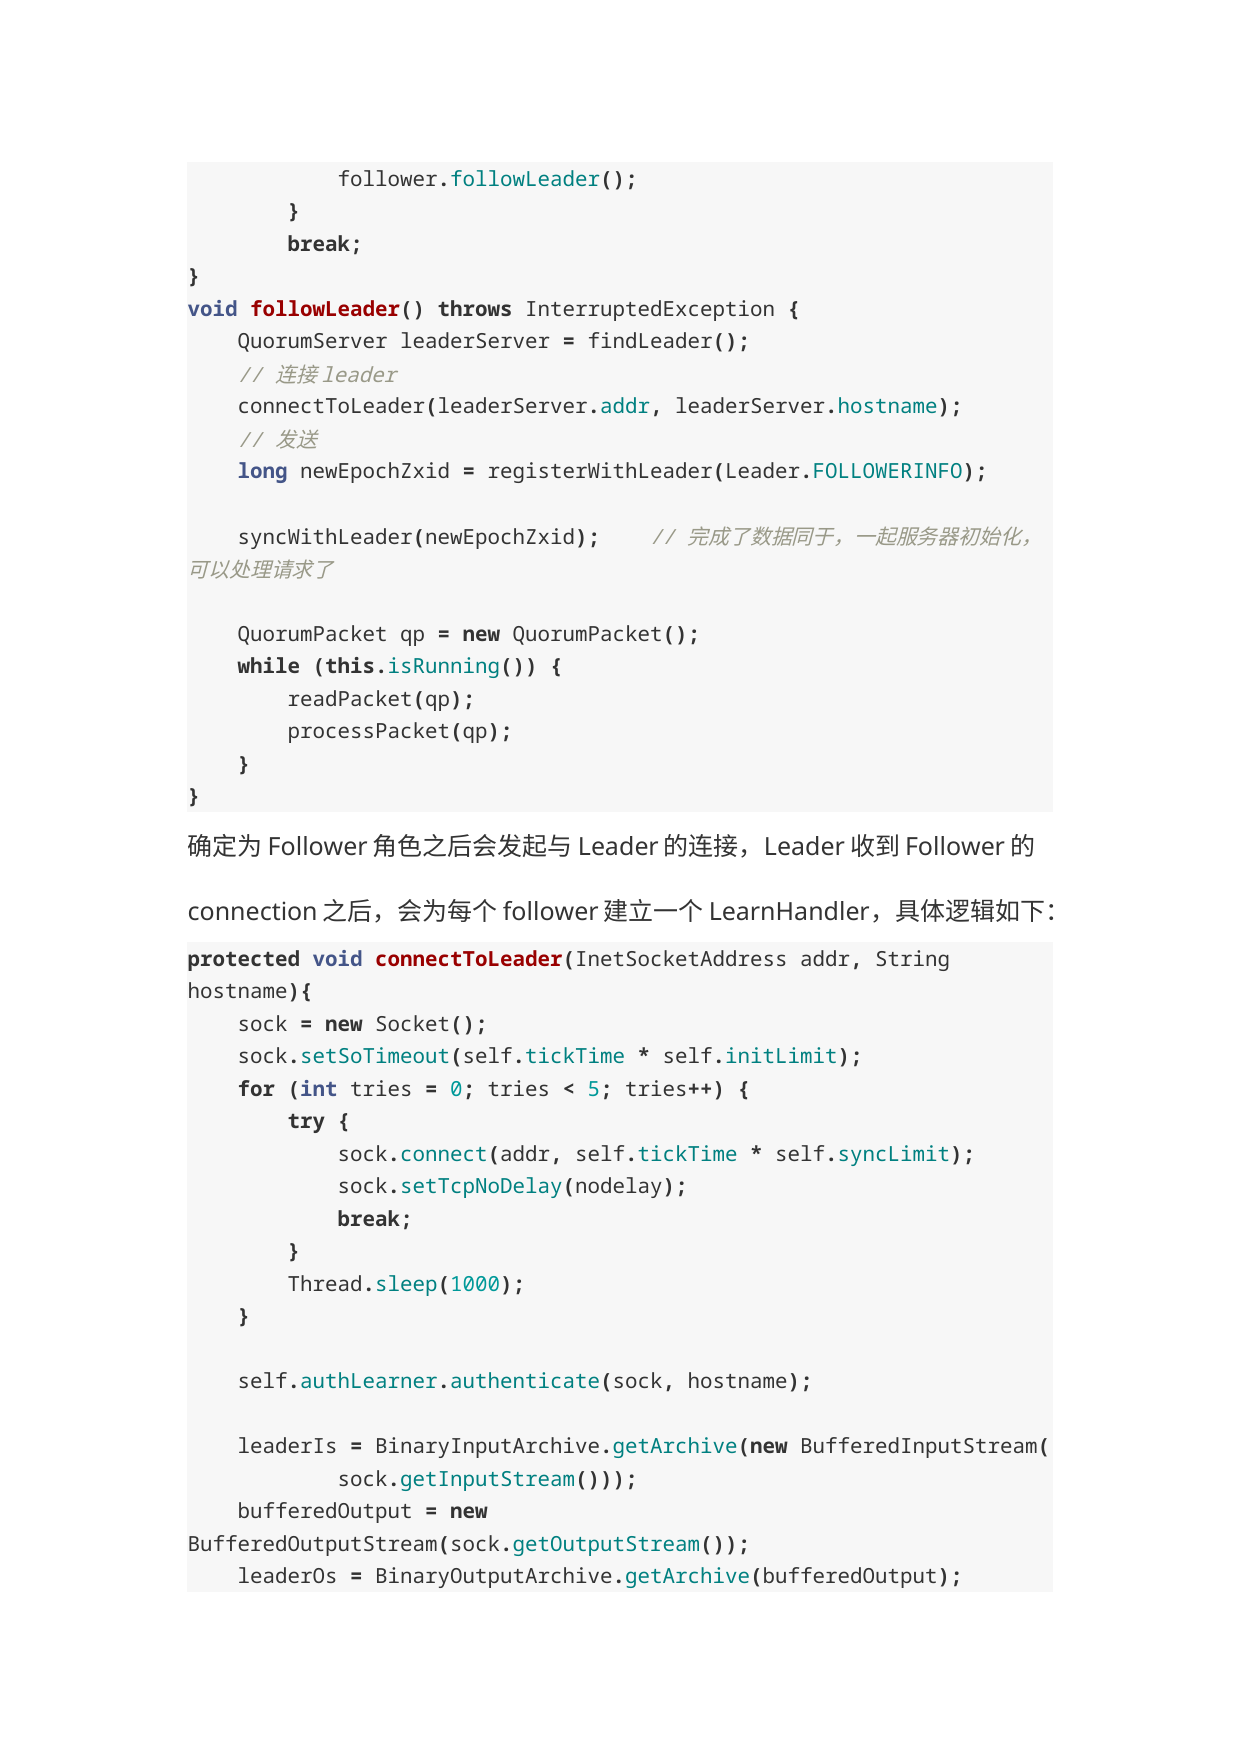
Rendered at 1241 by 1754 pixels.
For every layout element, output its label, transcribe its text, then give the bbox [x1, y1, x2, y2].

text QuorumServer leaderServer = findLeader(); [187, 324, 1053, 357]
text } [187, 1299, 1053, 1332]
text sock = new Socket(); [187, 1007, 1053, 1039]
text } [187, 259, 1053, 292]
text sock.setTcpNoDelay(nodelay); [187, 1169, 1053, 1202]
text Thread.sleep(1000); [187, 1267, 1053, 1299]
text sock.getInputStream())); [187, 1462, 1053, 1494]
text syncWithLeader(newEpochZxid); // 完成了数据同于，一起服务器初始化，可以处理请求了 [187, 519, 1053, 584]
text leaderOs = BinaryOutputArchive.getArchive(bufferedOutput); [187, 1559, 1053, 1592]
text QuorumPacket qp = new QuorumPacket(); [187, 617, 1053, 649]
text try { [187, 1104, 1053, 1137]
text } [187, 194, 1053, 227]
text sock.connect(addr, self.tickTime * self.syncLimit); [187, 1137, 1053, 1169]
text for (int tries = 0; tries < 5; tries++) { [187, 1072, 1053, 1104]
text leaderIs = BinaryInputArchive.getArchive(new BufferedInputStream( [187, 1429, 1053, 1462]
text // 连接leader [187, 357, 1053, 389]
text } [187, 1234, 1053, 1267]
text protected void connectToLeader(InetSocketAddress addr, String hostname){ [187, 942, 1053, 1007]
text // 发送 [187, 422, 1053, 454]
text sock.setSoTimeout(self.tickTime * self.initLimit); [187, 1039, 1053, 1072]
text 确定为Follower角色之后会发起与Leader的连接，Leader收到Follower的connection之后，会为每个follower建立一个LearnHandler，具体逻辑如下： [187, 812, 1053, 942]
text follower.followLeader(); [187, 162, 1053, 194]
text } [187, 779, 1053, 812]
text void followLeader() throws InterruptedException { [187, 292, 1053, 324]
text processPacket(qp); [187, 714, 1053, 747]
text connectToLeader(leaderServer.addr, leaderServer.hostname); [187, 389, 1053, 422]
text break; [187, 1202, 1053, 1234]
text long newEpochZxid = registerWithLeader(Leader.FOLLOWERINFO); [187, 454, 1053, 487]
text self.authLearner.authenticate(sock, hostname); [187, 1364, 1053, 1397]
text break; [187, 227, 1053, 259]
text } [187, 747, 1053, 779]
text bufferedOutput = new BufferedOutputStream(sock.getOutputStream()); [187, 1494, 1053, 1559]
text while (this.isRunning()) { [187, 649, 1053, 682]
text readPacket(qp); [187, 682, 1053, 714]
